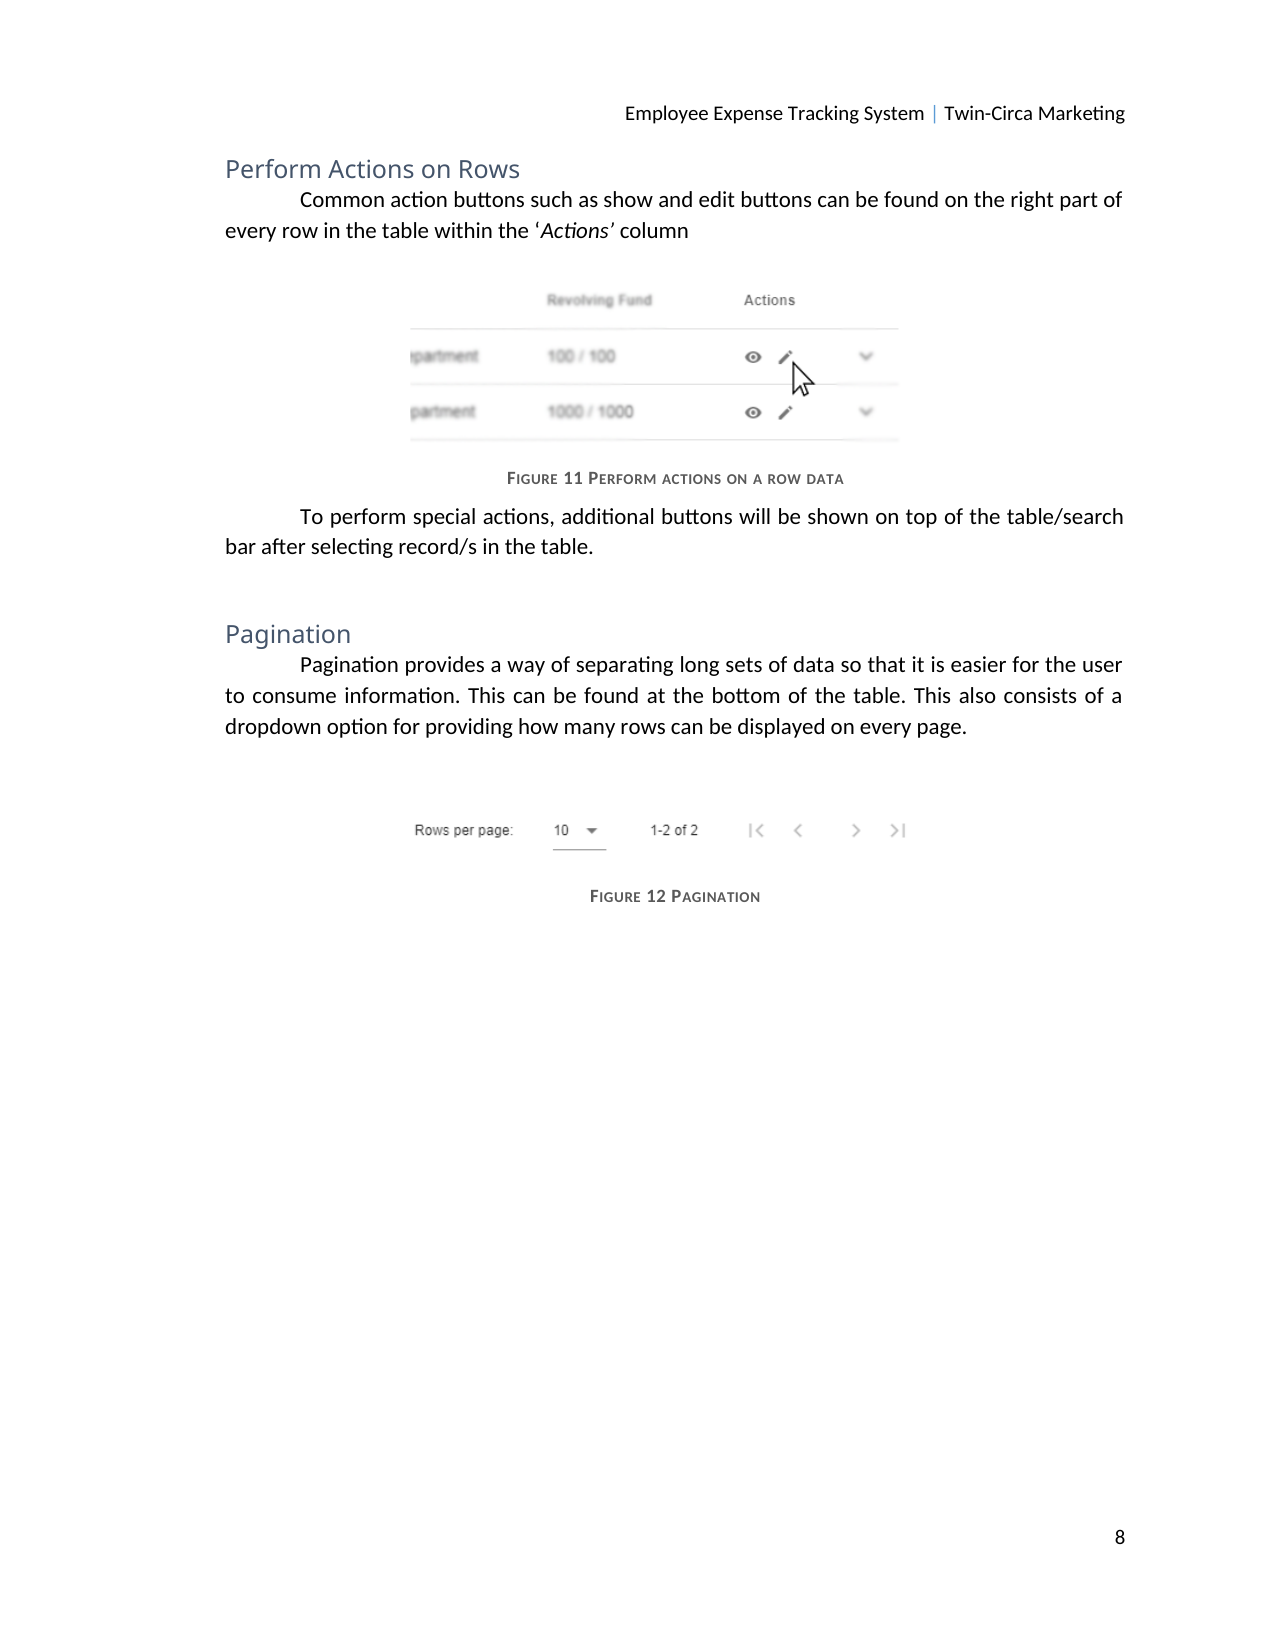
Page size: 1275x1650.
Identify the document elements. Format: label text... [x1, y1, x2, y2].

picture [410, 259, 940, 452]
subtitle Pagination [150, 616, 1125, 650]
subtitle Perform Actions on Rows [150, 151, 1125, 185]
picture [380, 798, 970, 869]
text Figure 11 Perform actions on a row data [150, 466, 1125, 489]
text Pagination provides a way of separating long sets of data so that it is easier for the user to consume information. This can be found at the bottom of the table. This also consists of a dropdown option for providing how many rows can be displayed on every page. [225, 650, 1125, 740]
text Figure 12 Pagination [150, 884, 1125, 907]
text To perform special actions, additional buttons will be shown on top of the table/search bar after selecting record/s in the table. [225, 502, 1125, 561]
text Common action buttons such as show and edit buttons can be found on the right part of every row in the table within the ‘Actions’ column [225, 185, 1125, 244]
